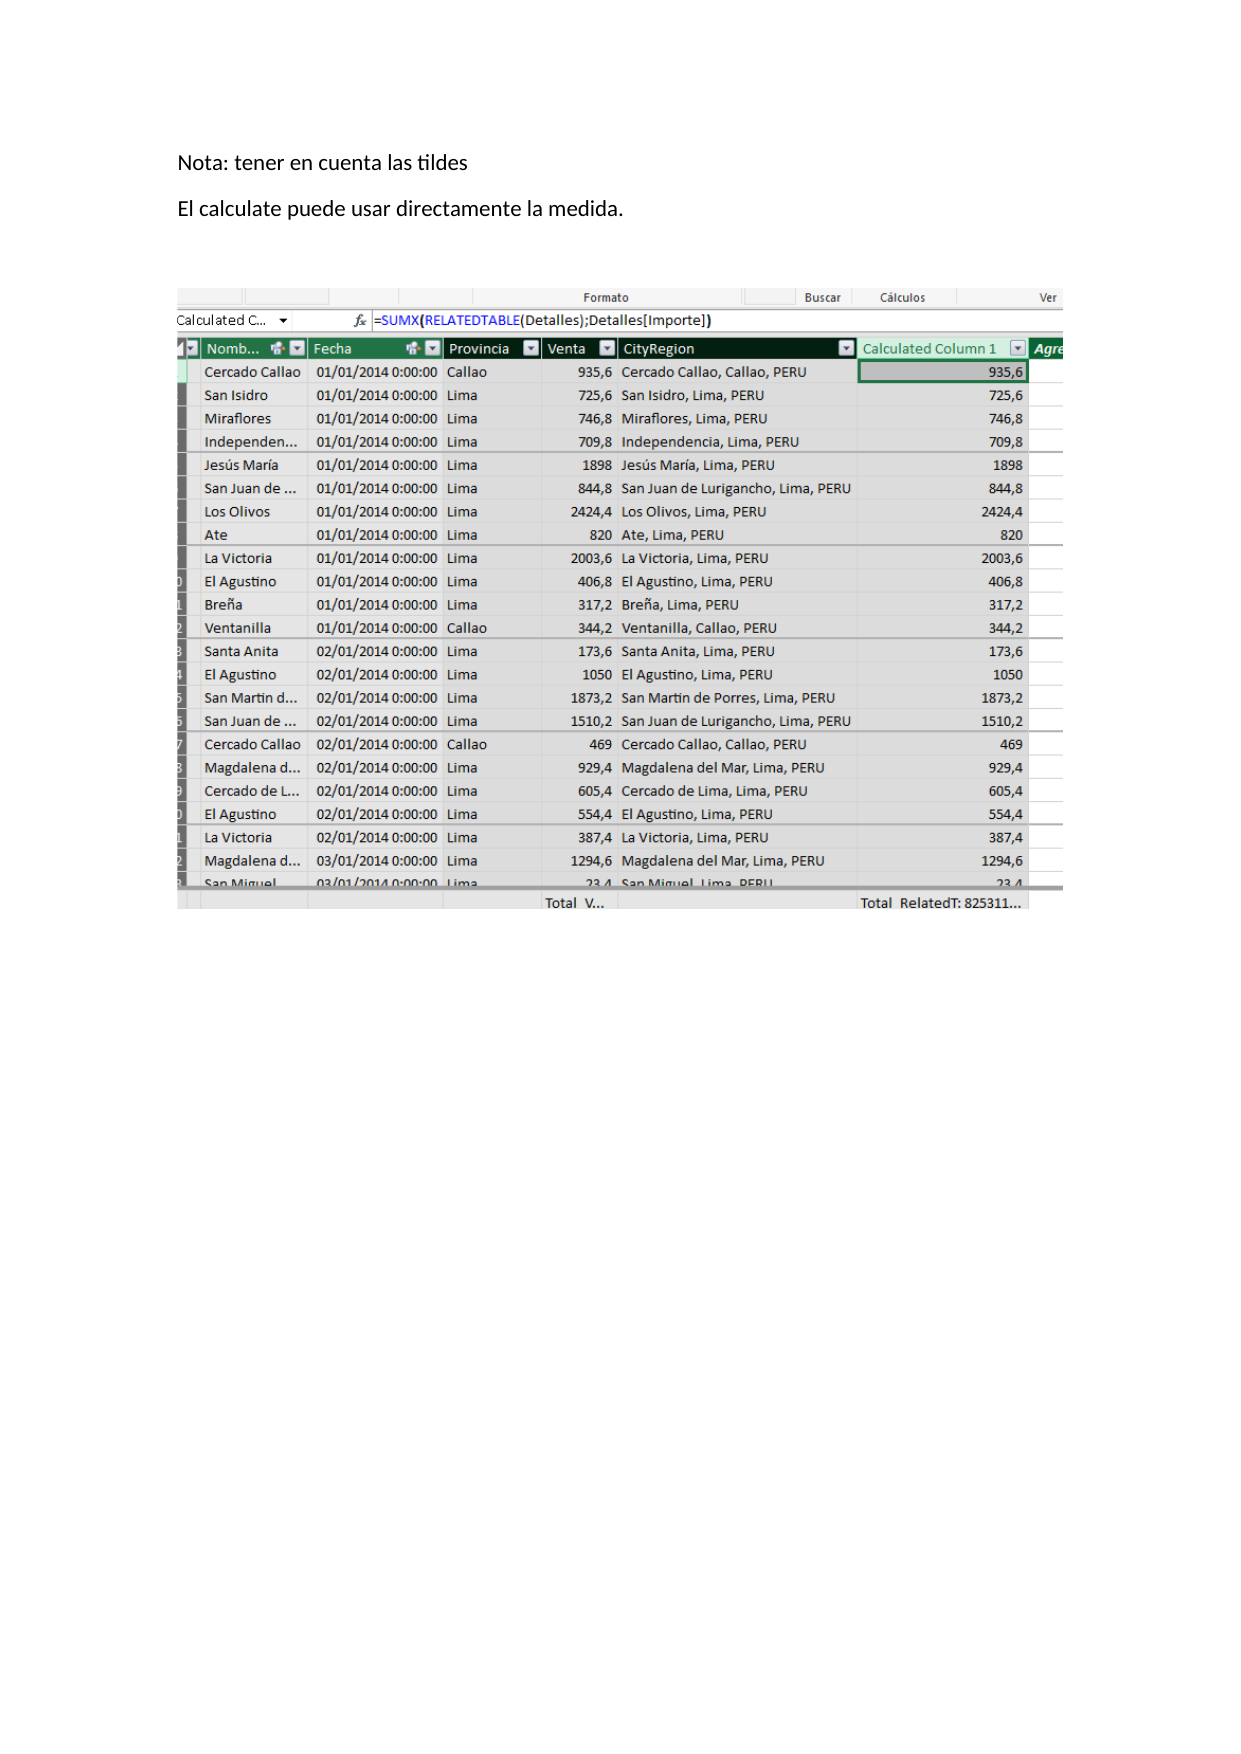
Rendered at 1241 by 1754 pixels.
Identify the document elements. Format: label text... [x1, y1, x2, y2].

text Nota: tener en cuenta las tildes [177, 148, 1063, 176]
text El calculate puede usar directamente la medida. [177, 194, 1063, 222]
picture [177, 288, 1063, 909]
